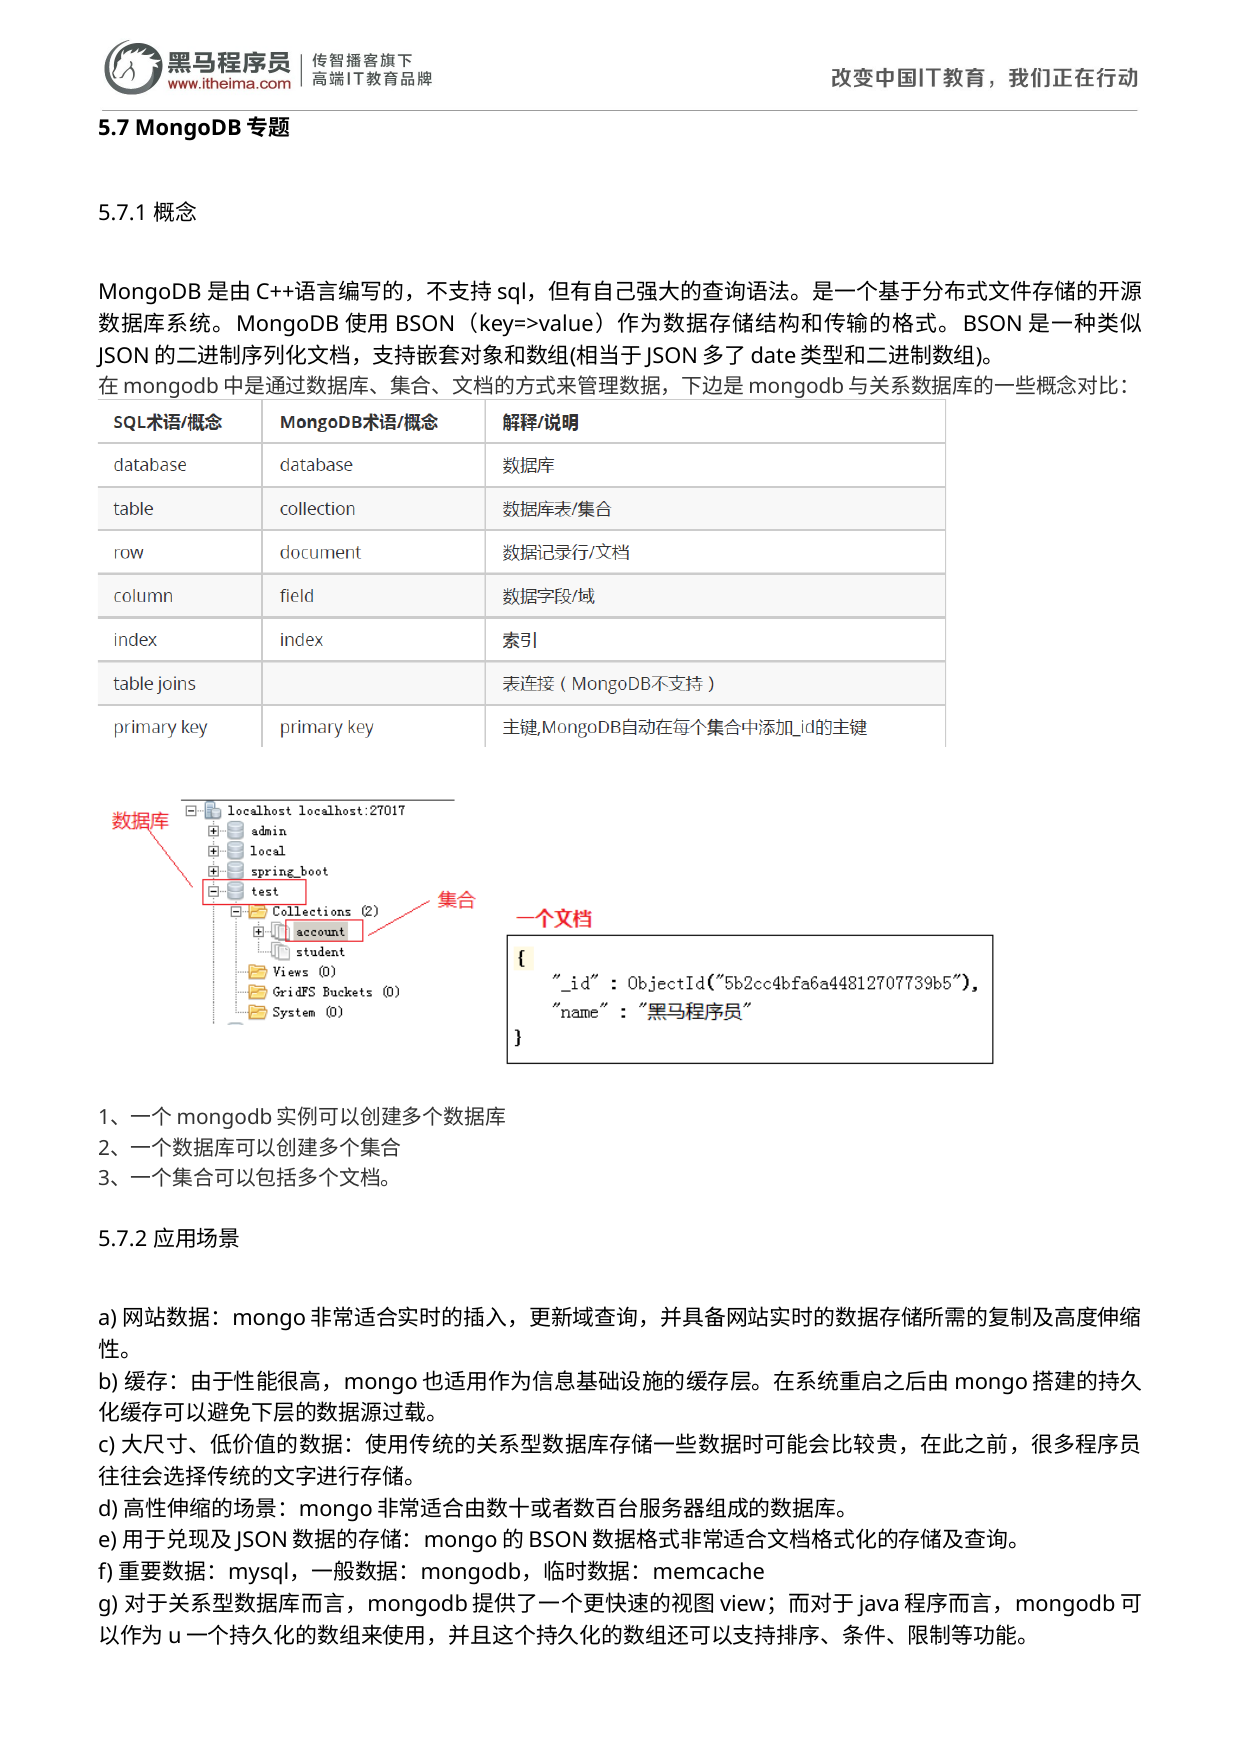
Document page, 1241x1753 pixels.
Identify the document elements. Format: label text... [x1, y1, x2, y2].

picture [97, 399, 947, 747]
text e) 用于兑现及JSON数据的存储：mongo的BSON数据格式非常适合文档格式化的存储及查询。 [98, 1522, 1142, 1554]
text f) 重要数据：mysql，一般数据：mongodb，临时数据：memcache [98, 1554, 1142, 1586]
text a) 网站数据：mongo非常适合实时的插入，更新域查询，并具备网站实时的数据存储所需的复制及高度伸缩性。 [98, 1300, 1142, 1364]
text g) 对于关系型数据库而言，mongodb提供了一个更快速的视图view；而对于java程序而言，mongodb可以作为u一个持久化的数组来使用，并且这个持久化的数组还可以支持排序、条件、限制等功能。 [98, 1586, 1142, 1649]
text d) 高性伸缩的场景：mongo非常适合由数十或者数百台服务器组成的数据库。 [98, 1491, 1142, 1522]
subtitle 5.7 MongoDB专题 [98, 110, 1142, 142]
text 1、一个mongodb实例可以创建多个数据库 [98, 1100, 1142, 1131]
subtitle 5.7.2 应用场景 [98, 1221, 1142, 1252]
text 3、一个集合可以包括多个文档。 [98, 1161, 1142, 1191]
subtitle 5.7.1 概念 [98, 194, 1142, 226]
text 在mongodb中是通过数据库、集合、文档的方式来管理数据，下边是mongodb与关系数据库的一些概念对比： [98, 369, 1142, 400]
text c) 大尺寸、低价值的数据：使用传统的关系型数据库存储一些数据时可能会比较贵，在此之前，很多程序员往往会选择传统的文字进行存储。 [98, 1427, 1142, 1491]
text MongoDB 是由C++语言编写的，不支持sql，但有自己强大的查询语法。是一个基于分布式文件存储的开源数据库系统。MongoDB使用BSON（key=>value）作为数据存储结构和传输的格式。BSON是一种类似JSON的二进制序列化文档，支持嵌套对象和数组(相当于JSON多了date类型和二进制数组)。 [98, 274, 1142, 369]
text 2、一个数据库可以创建多个集合 [98, 1131, 1142, 1161]
text b) 缓存：由于性能很高，mongo也适用作为信息基础设施的缓存层。在系统重启之后由mongo搭建的持久化缓存可以避免下层的数据源过载。 [98, 1364, 1142, 1427]
picture [100, 38, 1140, 110]
